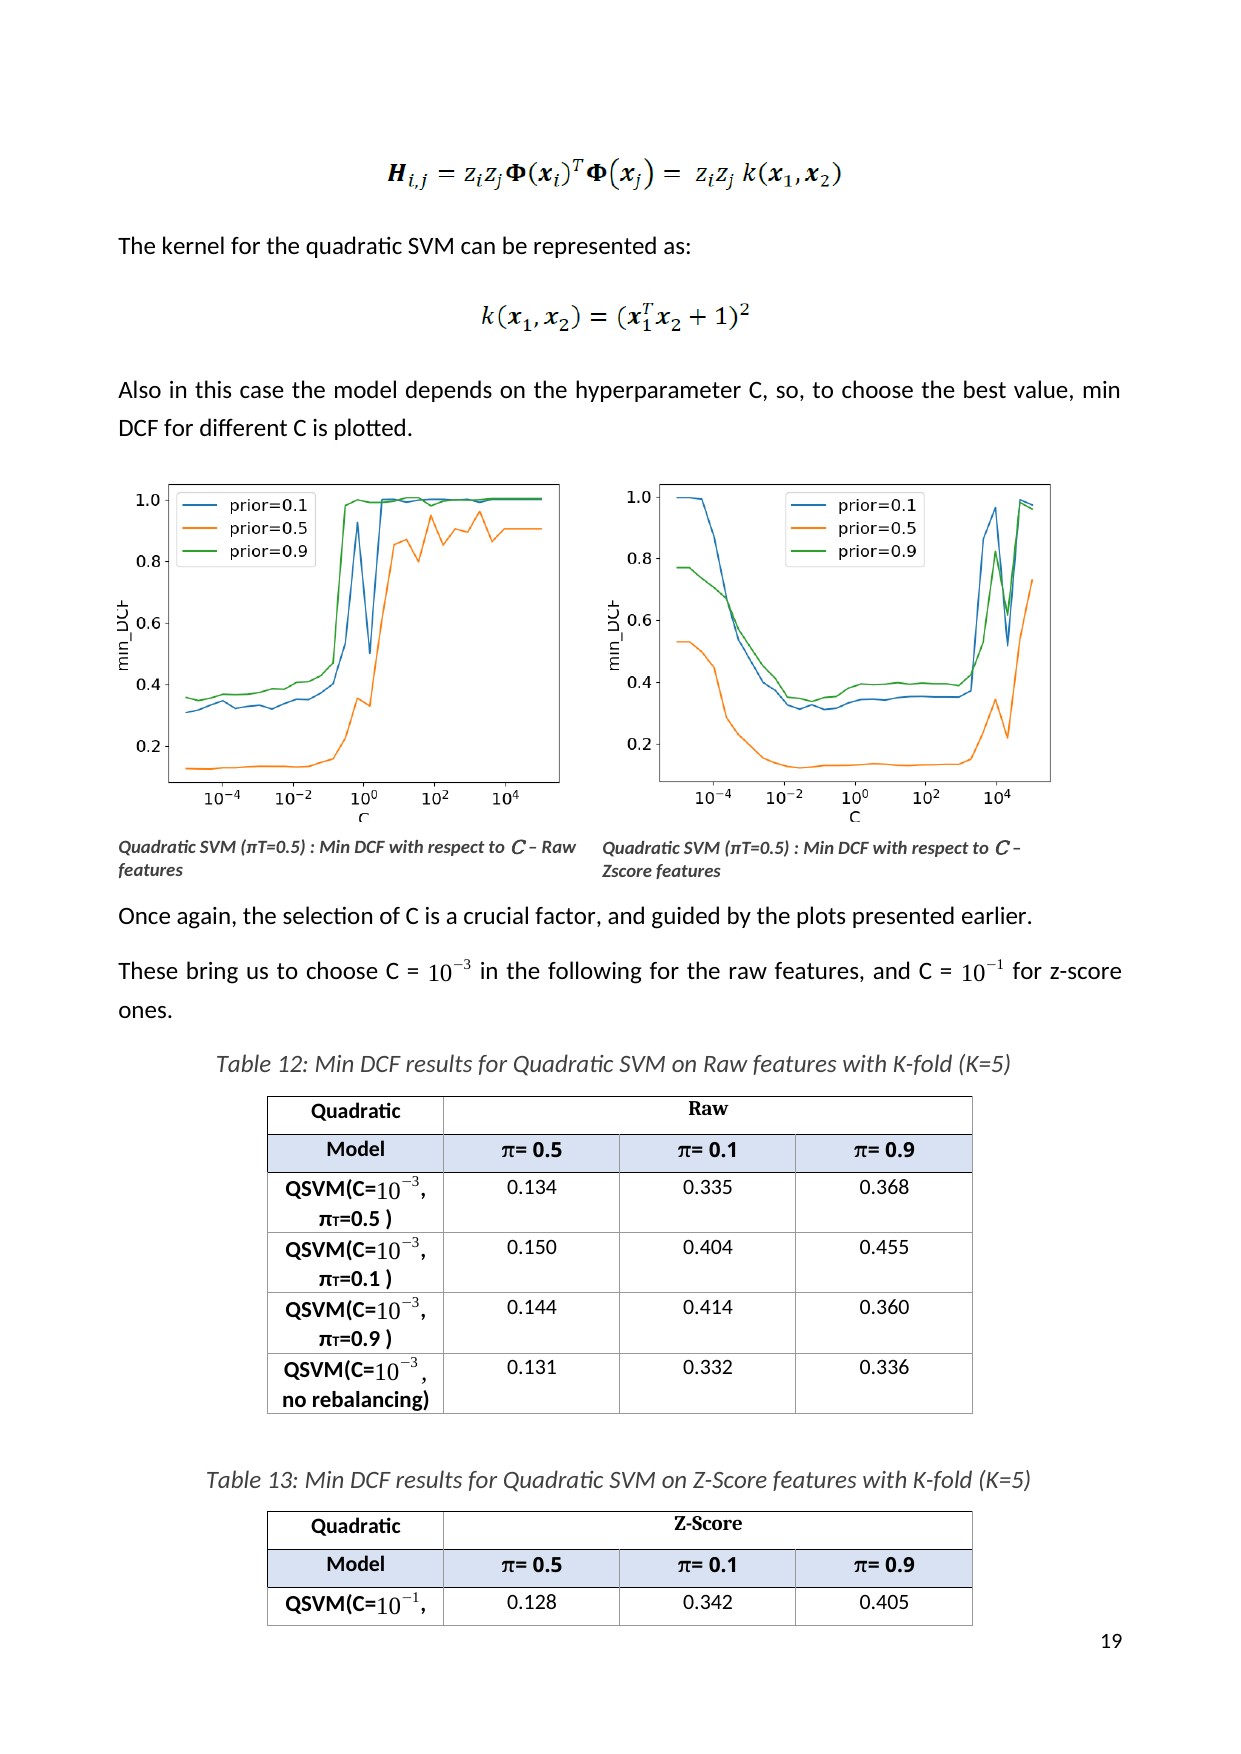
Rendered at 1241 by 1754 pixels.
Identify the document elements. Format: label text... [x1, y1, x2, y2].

table_cell 0.405 [796, 1588, 972, 1625]
table_cell QSVM(C=, πT=0.5 ) [268, 1588, 443, 1625]
table_cell π= 0.1 [620, 1550, 795, 1587]
table_cell 0.332 [620, 1354, 795, 1413]
table_cell π= 0.5 [444, 1550, 619, 1587]
table_cell QSVM(C=, πT=0.1 ) [268, 1233, 443, 1292]
picture [380, 147, 860, 207]
table_cell QSVM(C=, πT=0.9 ) [268, 1293, 443, 1352]
table_cell 0.360 [796, 1293, 972, 1352]
table_cell Model [268, 1550, 443, 1587]
table_cell π= 0.1 [620, 1135, 795, 1172]
table_cell QSVM(C= no rebalancing) [268, 1354, 443, 1413]
table_header Z-Score [444, 1512, 972, 1549]
table_cell 0.335 [620, 1173, 795, 1232]
table_header Quadratic [268, 1097, 443, 1134]
table_header Raw [444, 1097, 972, 1134]
table_cell 0.150 [444, 1233, 619, 1292]
picture [608, 466, 1082, 822]
table_cell π= 0.5 [444, 1135, 619, 1172]
table_cell 0.128 [444, 1588, 619, 1625]
text Also in this case the model depends on the hyperparameter C, so, to choose the best value, min DCF for different C is plotted. [118, 374, 1122, 443]
table_cell 0.368 [796, 1173, 972, 1232]
picture [117, 466, 591, 822]
table_cell π= 0.9 [796, 1135, 972, 1172]
picture [474, 284, 766, 351]
table_cell 0.134 [444, 1173, 619, 1232]
text These bring us to choose C = in the following for the raw features, and C = for z-score ones. [118, 955, 1122, 1024]
text The kernel for the quadratic SVM can be represented as: [118, 230, 1122, 260]
text Once again, the selection of C is a crucial factor, and guided by the plots presented earlier. [118, 577, 1122, 931]
table_cell 0.131 [444, 1354, 619, 1413]
table_header Quadratic [268, 1512, 443, 1549]
table_cell 0.414 [620, 1293, 795, 1352]
table_cell Model [268, 1135, 443, 1172]
table_cell 0.144 [444, 1293, 619, 1352]
table_cell 0.455 [796, 1233, 972, 1292]
table_cell π= 0.9 [796, 1550, 972, 1587]
text Table 13: Min DCF results for Quadratic SVM on Z-Score features with K-fold (K=5) [118, 1464, 1122, 1494]
table_cell 0.336 [796, 1354, 972, 1413]
table_cell 0.404 [620, 1233, 795, 1292]
text Table 12: Min DCF results for Quadratic SVM on Raw features with K-fold (K=5) [118, 1049, 1122, 1079]
table_cell QSVM(C=, πT=0.5 ) [268, 1173, 443, 1232]
table_cell 0.342 [620, 1588, 795, 1625]
